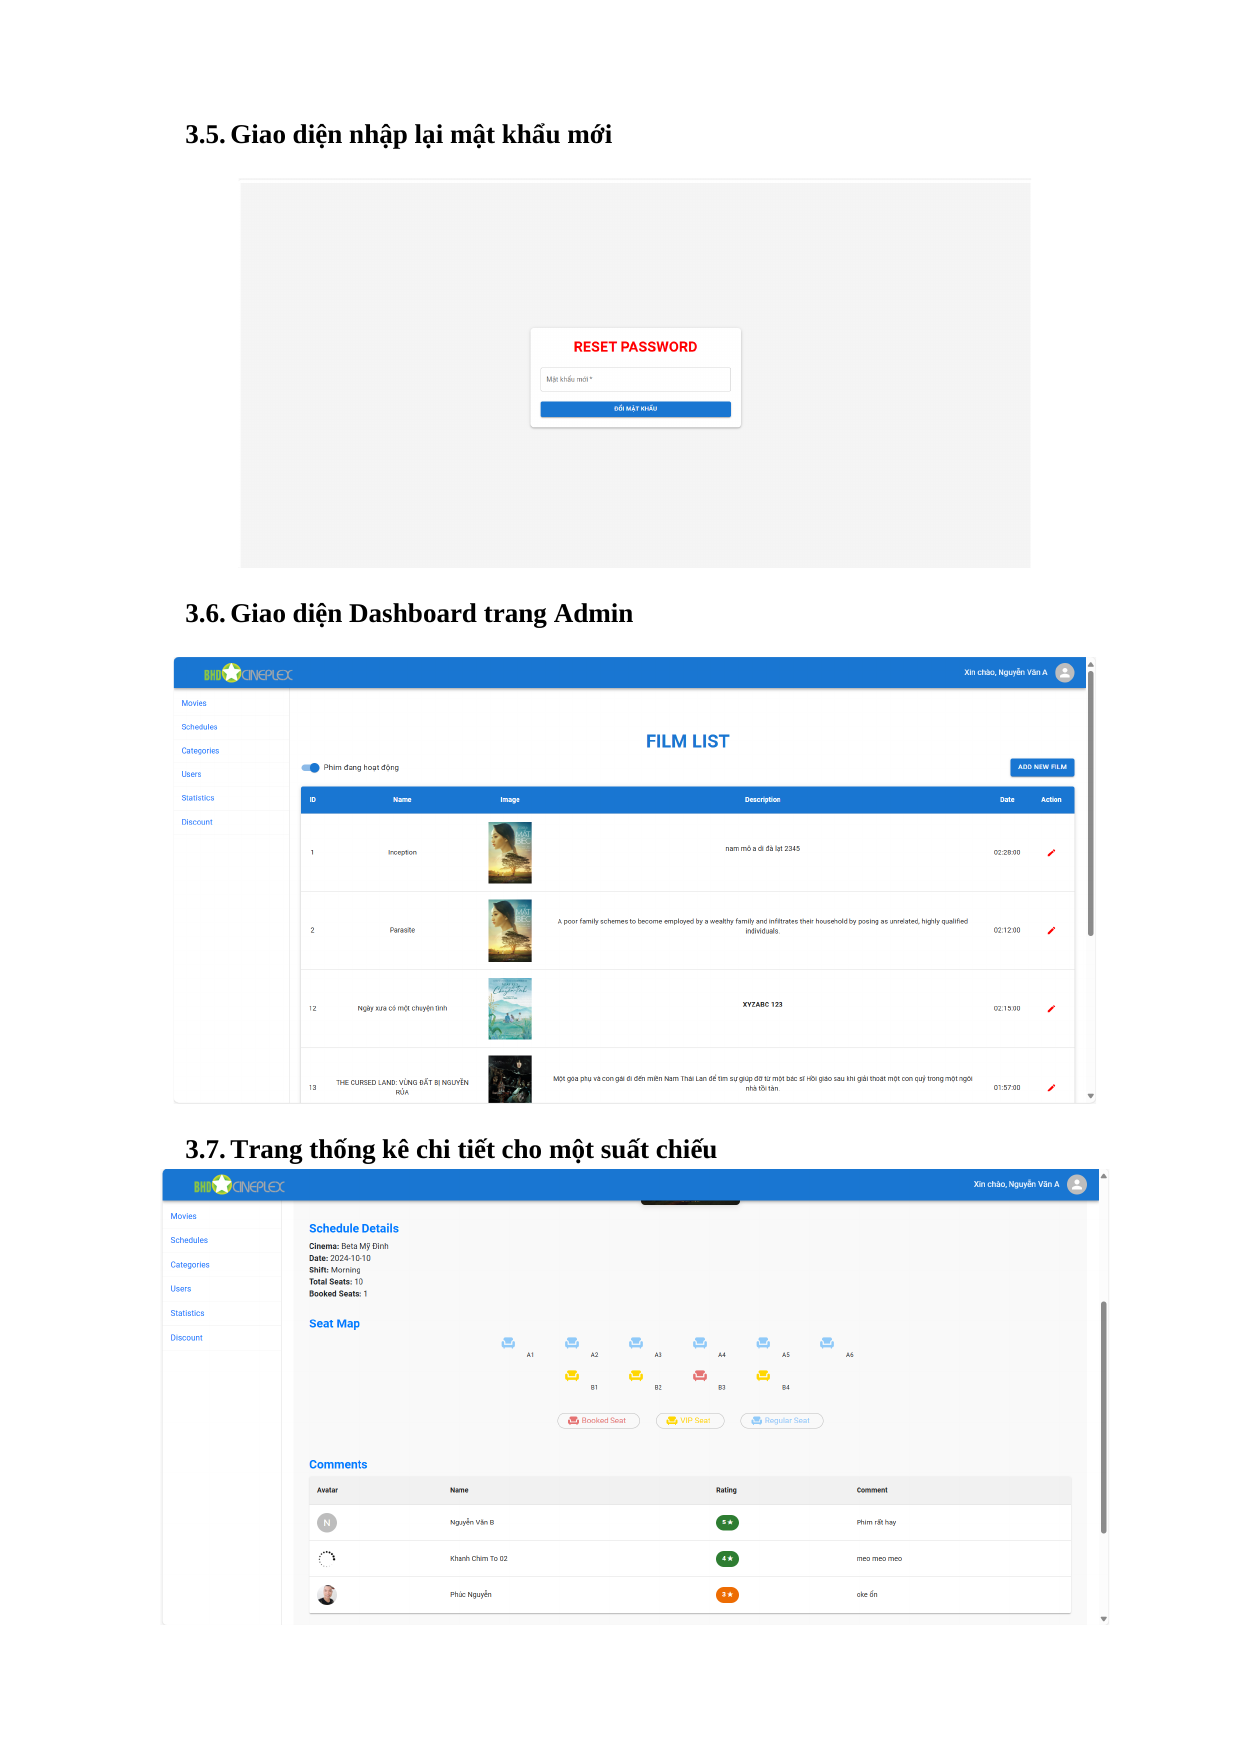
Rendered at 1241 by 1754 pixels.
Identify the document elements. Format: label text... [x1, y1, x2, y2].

picture [173, 657, 1097, 1104]
list Giao diện nhập lại mật khẩu mới [185, 118, 1122, 149]
list Trang thống kê chi tiết cho một suất chiếu [185, 1133, 1122, 1164]
list Giao diện Dashboard trang Admin [185, 597, 1122, 628]
picture [160, 1169, 1110, 1625]
picture [238, 178, 1032, 568]
